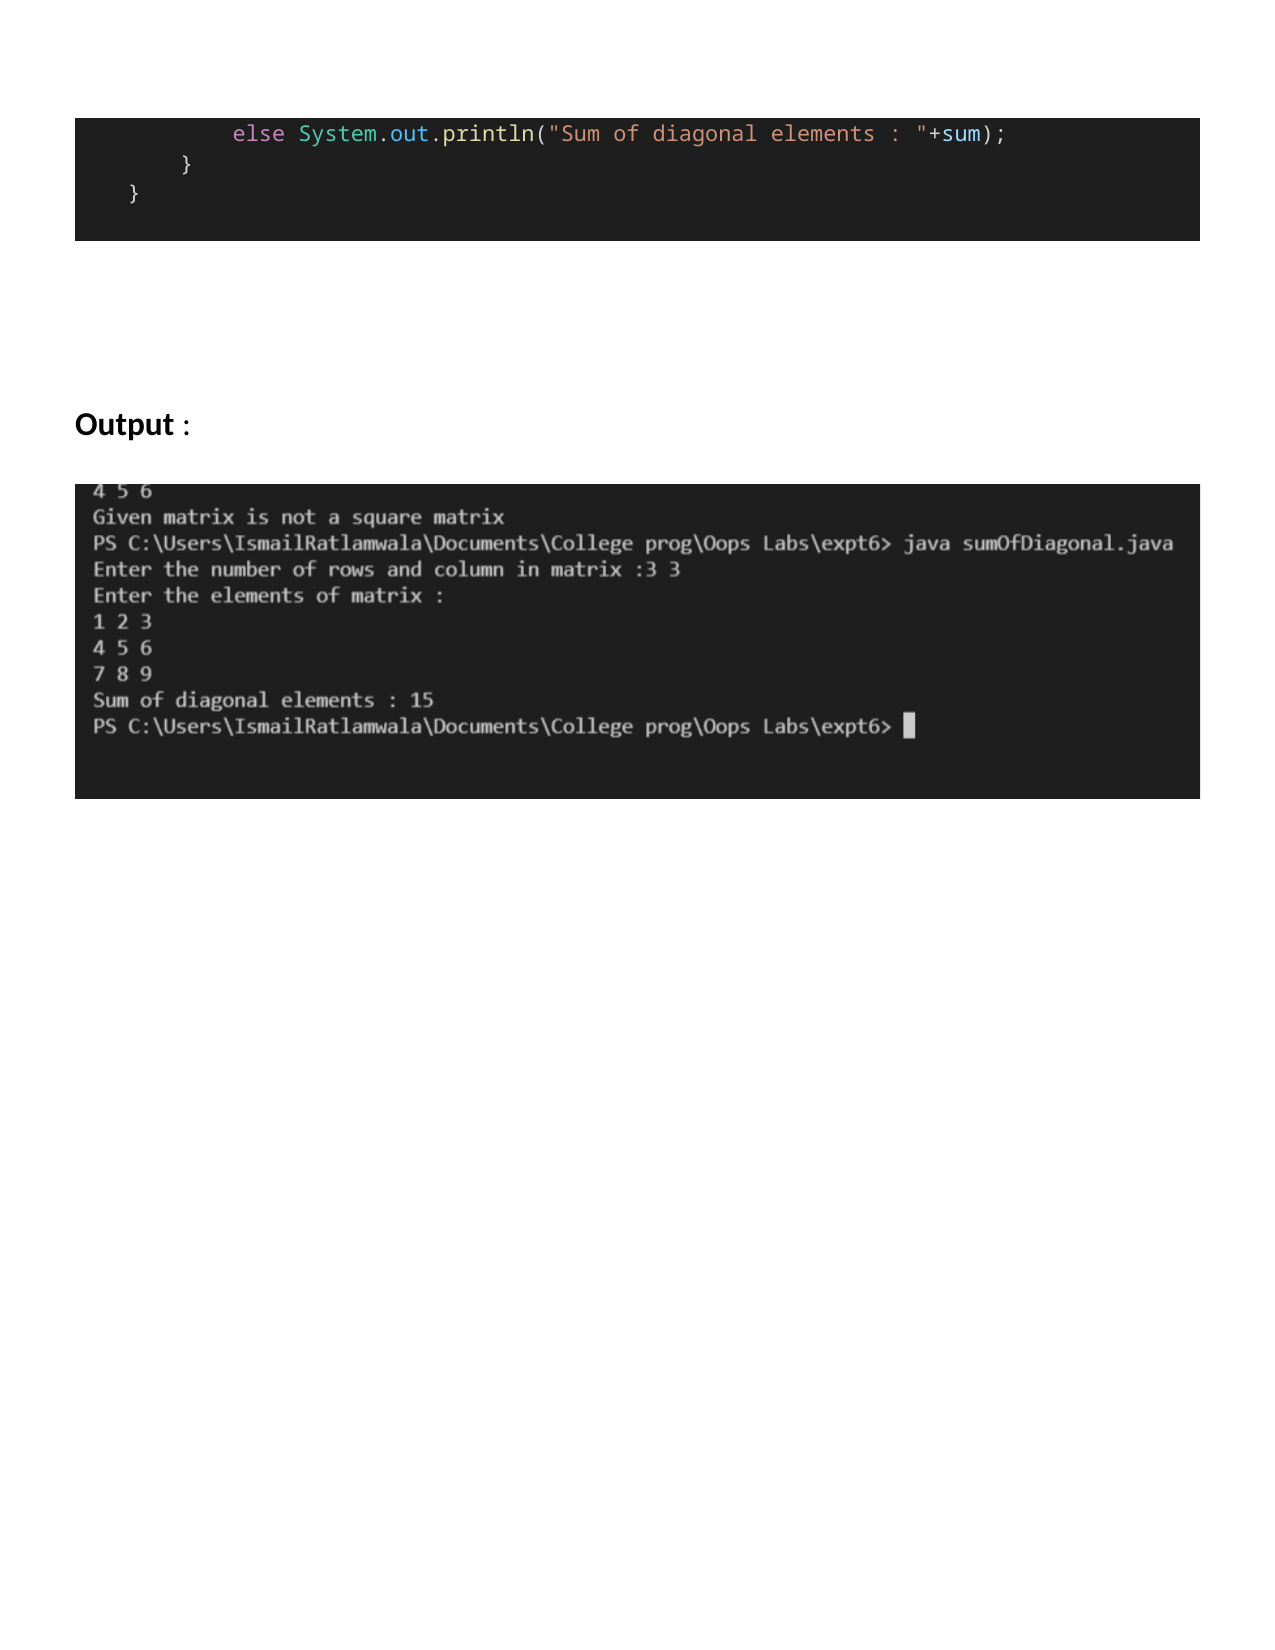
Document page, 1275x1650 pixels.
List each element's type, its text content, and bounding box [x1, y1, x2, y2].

text } [75, 177, 1200, 207]
text } [75, 147, 1200, 177]
text else System.out.println("Sum of diagonal elements : "+sum); [75, 118, 1200, 147]
picture [75, 484, 1200, 799]
text Output : [75, 404, 1200, 443]
